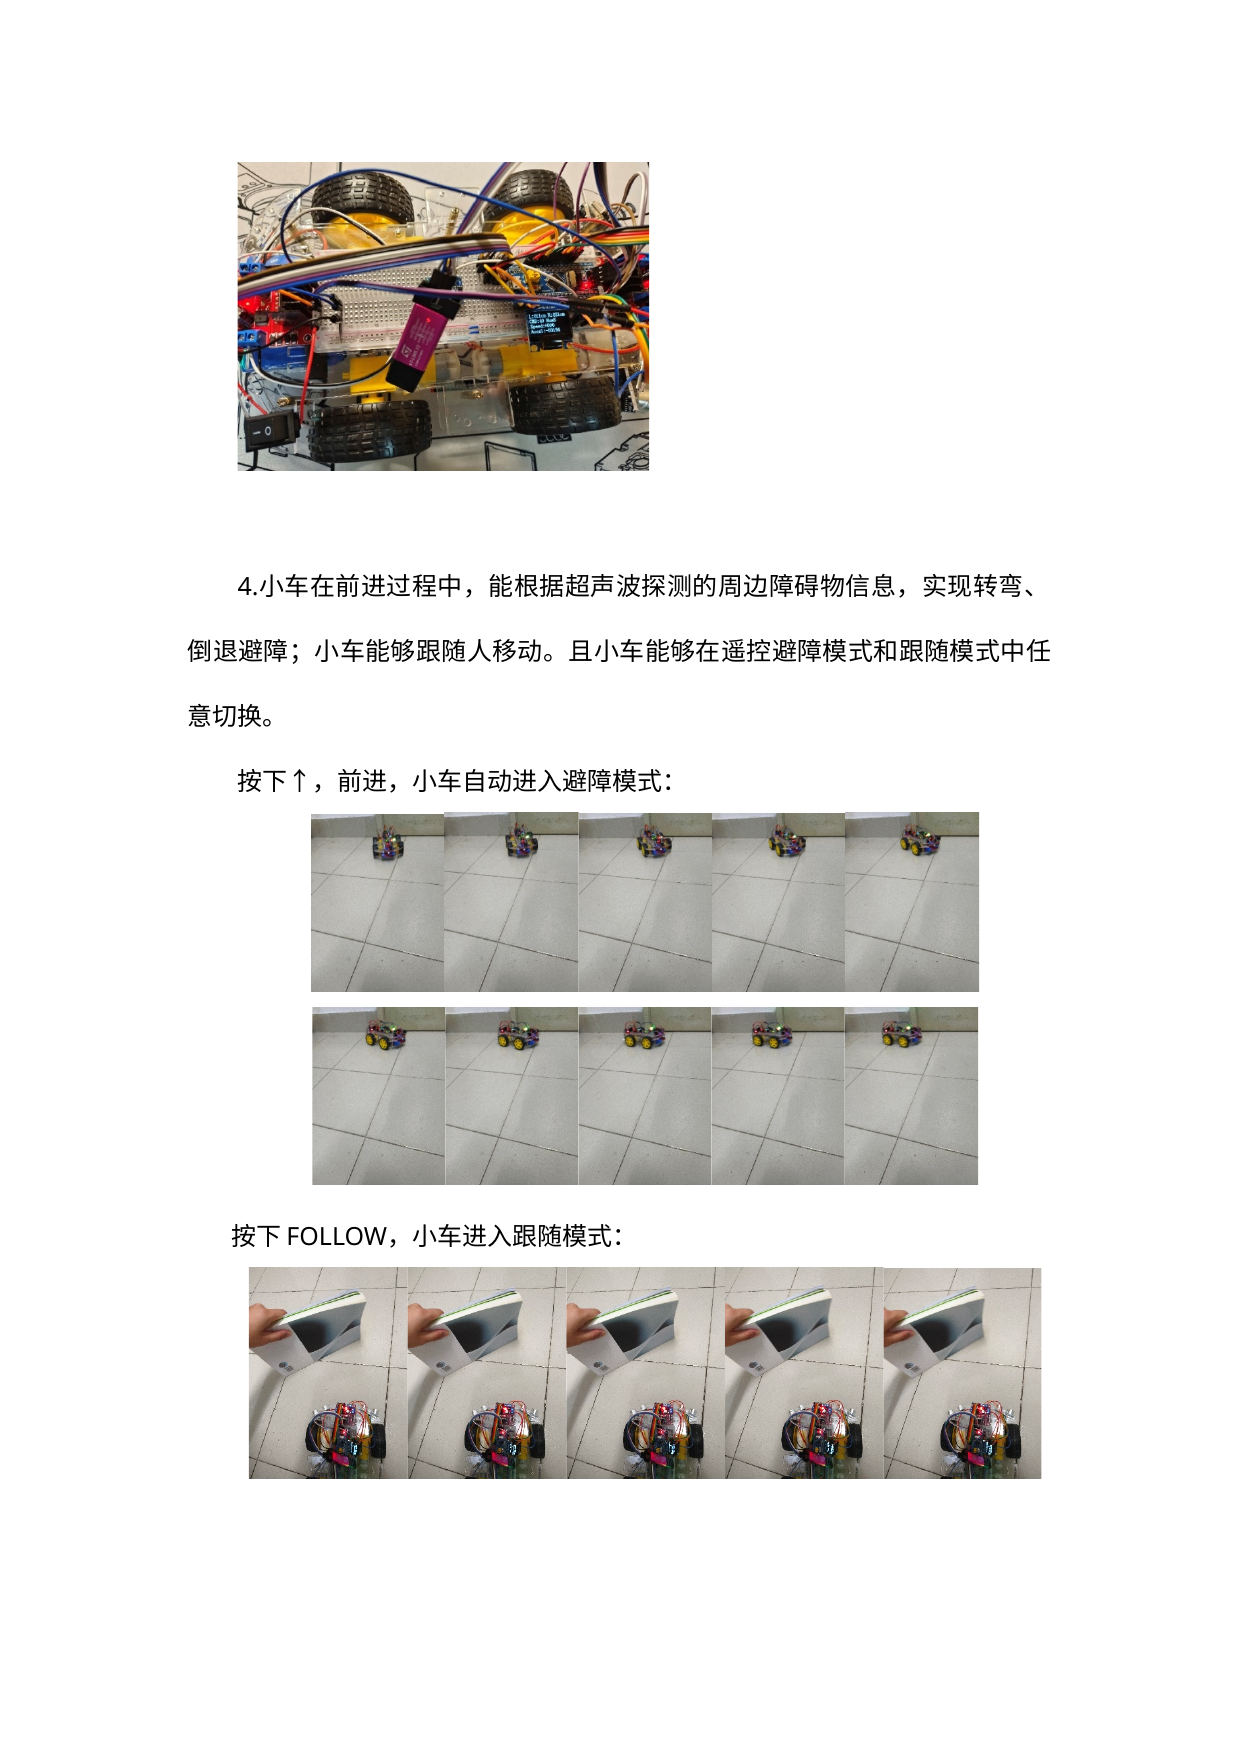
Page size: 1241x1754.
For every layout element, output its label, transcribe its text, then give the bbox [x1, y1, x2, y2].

text 按下↑，前进，小车自动进入避障模式： [187, 747, 1053, 812]
text 4.小车在前进过程中，能根据超声波探测的周边障碍物信息，实现转弯、倒退避障；小车能够跟随人移动。且小车能够在遥控避障模式和跟随模式中任意切换。 [187, 552, 1053, 747]
picture [237, 162, 650, 471]
picture [312, 1007, 979, 1185]
picture [311, 812, 980, 992]
picture [248, 1267, 1042, 1479]
text 按下FOLLOW，小车进入跟随模式： [187, 1202, 1053, 1267]
